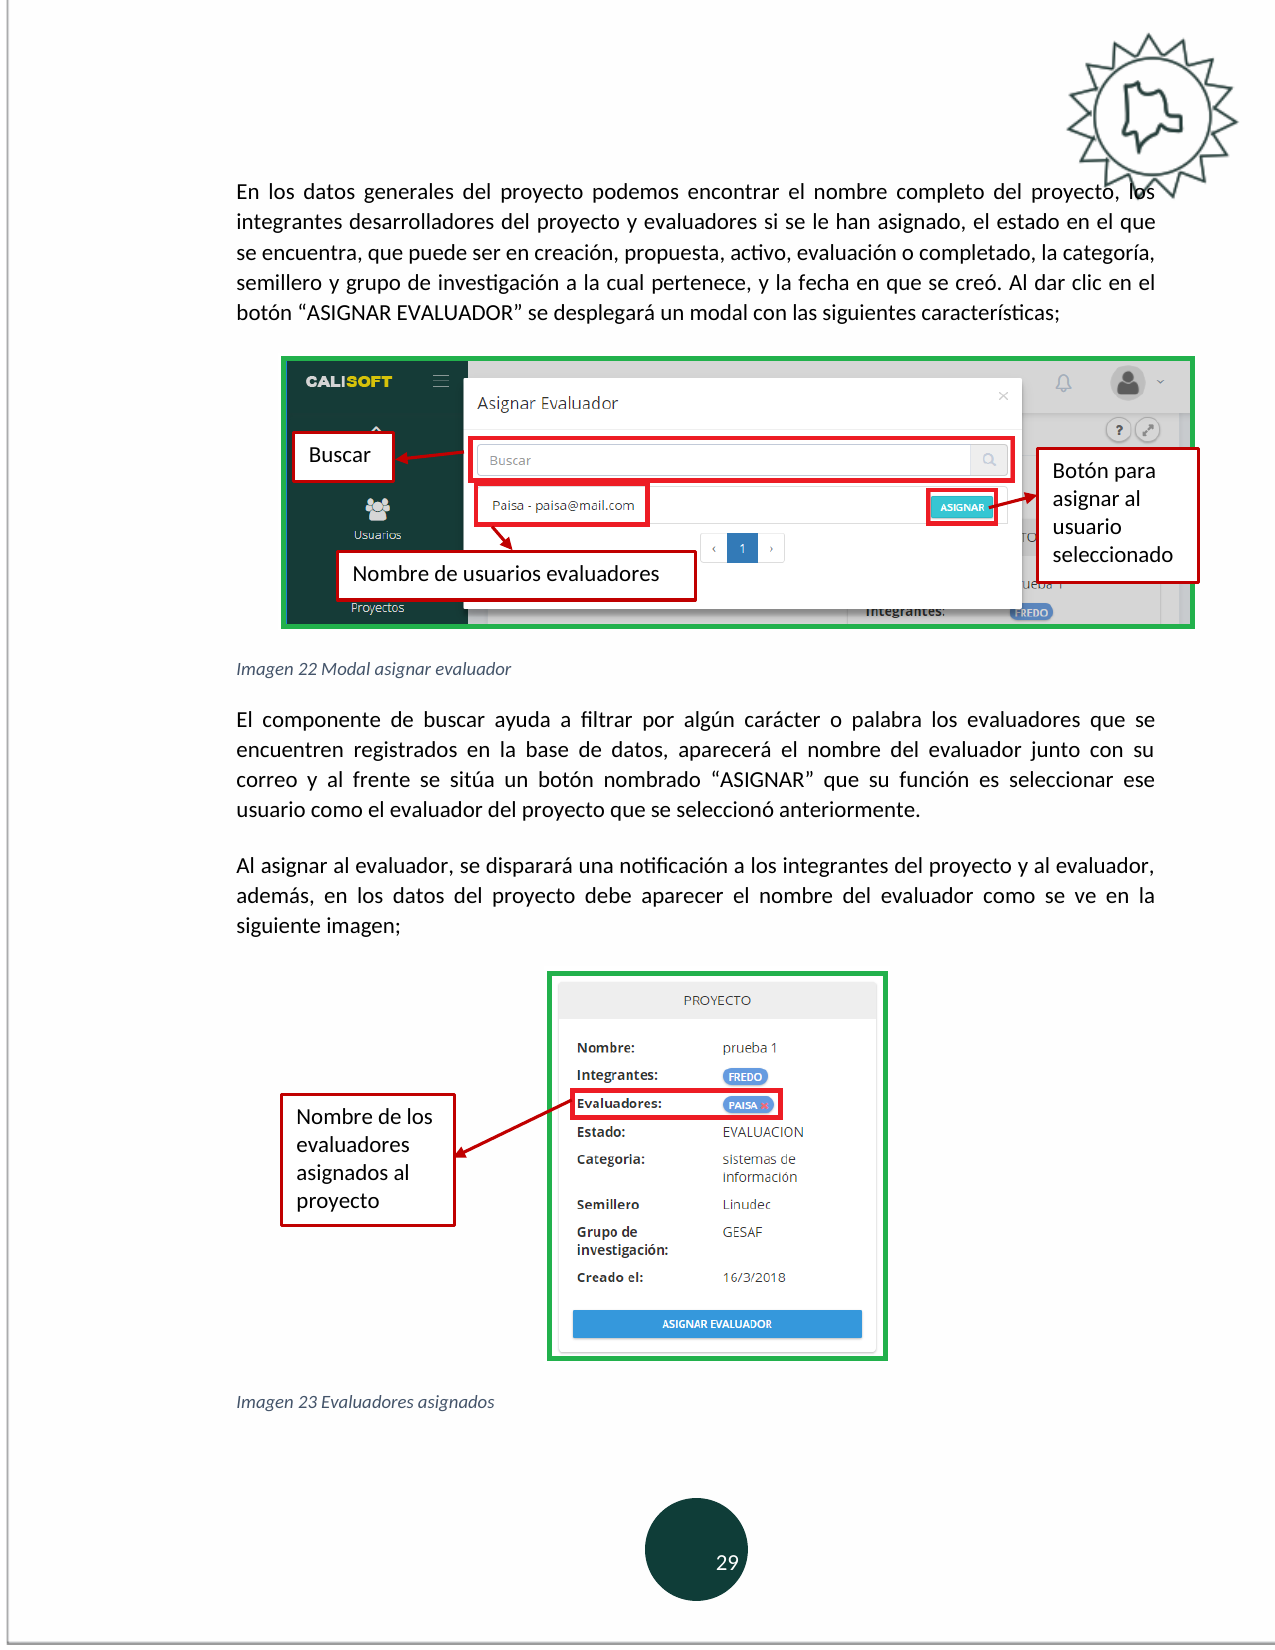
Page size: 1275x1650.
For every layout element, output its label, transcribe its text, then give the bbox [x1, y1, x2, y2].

text Al asignar al evaluador, se disparará una notificación a los integrantes del proyecto y al evaluador, además, en los datos del proyecto debe aparecer el nombre del evaluador como se ve en la siguiente imagen; [236, 851, 1157, 939]
picture [6, 0, 1275, 1645]
text En los datos generales del proyecto podemos encontrar el nombre completo del proyecto, los integrantes desarrolladores del proyecto y evaluadores si se le han asignado, el estado en el que se encuentra, que puede ser en creación, propuesta, activo, evaluación o completado, la categoría, semillero y grupo de investigación a la cual pertenece, y la fecha en que se creó. Al dar clic en el botón “ASIGNAR EVALUADOR” se desplegará un modal con las siguientes características; [236, 177, 1157, 326]
text El componente de buscar ayuda a filtrar por algún carácter o palabra los evaluadores que se encuentren registrados en la base de datos, aparecerá el nombre del evaluador junto con su correo y al frente se sitúa un botón nombrado “ASIGNAR” que su función es seleccionar ese usuario como el evaluador del proyecto que se seleccionó anteriormente. [236, 705, 1157, 823]
